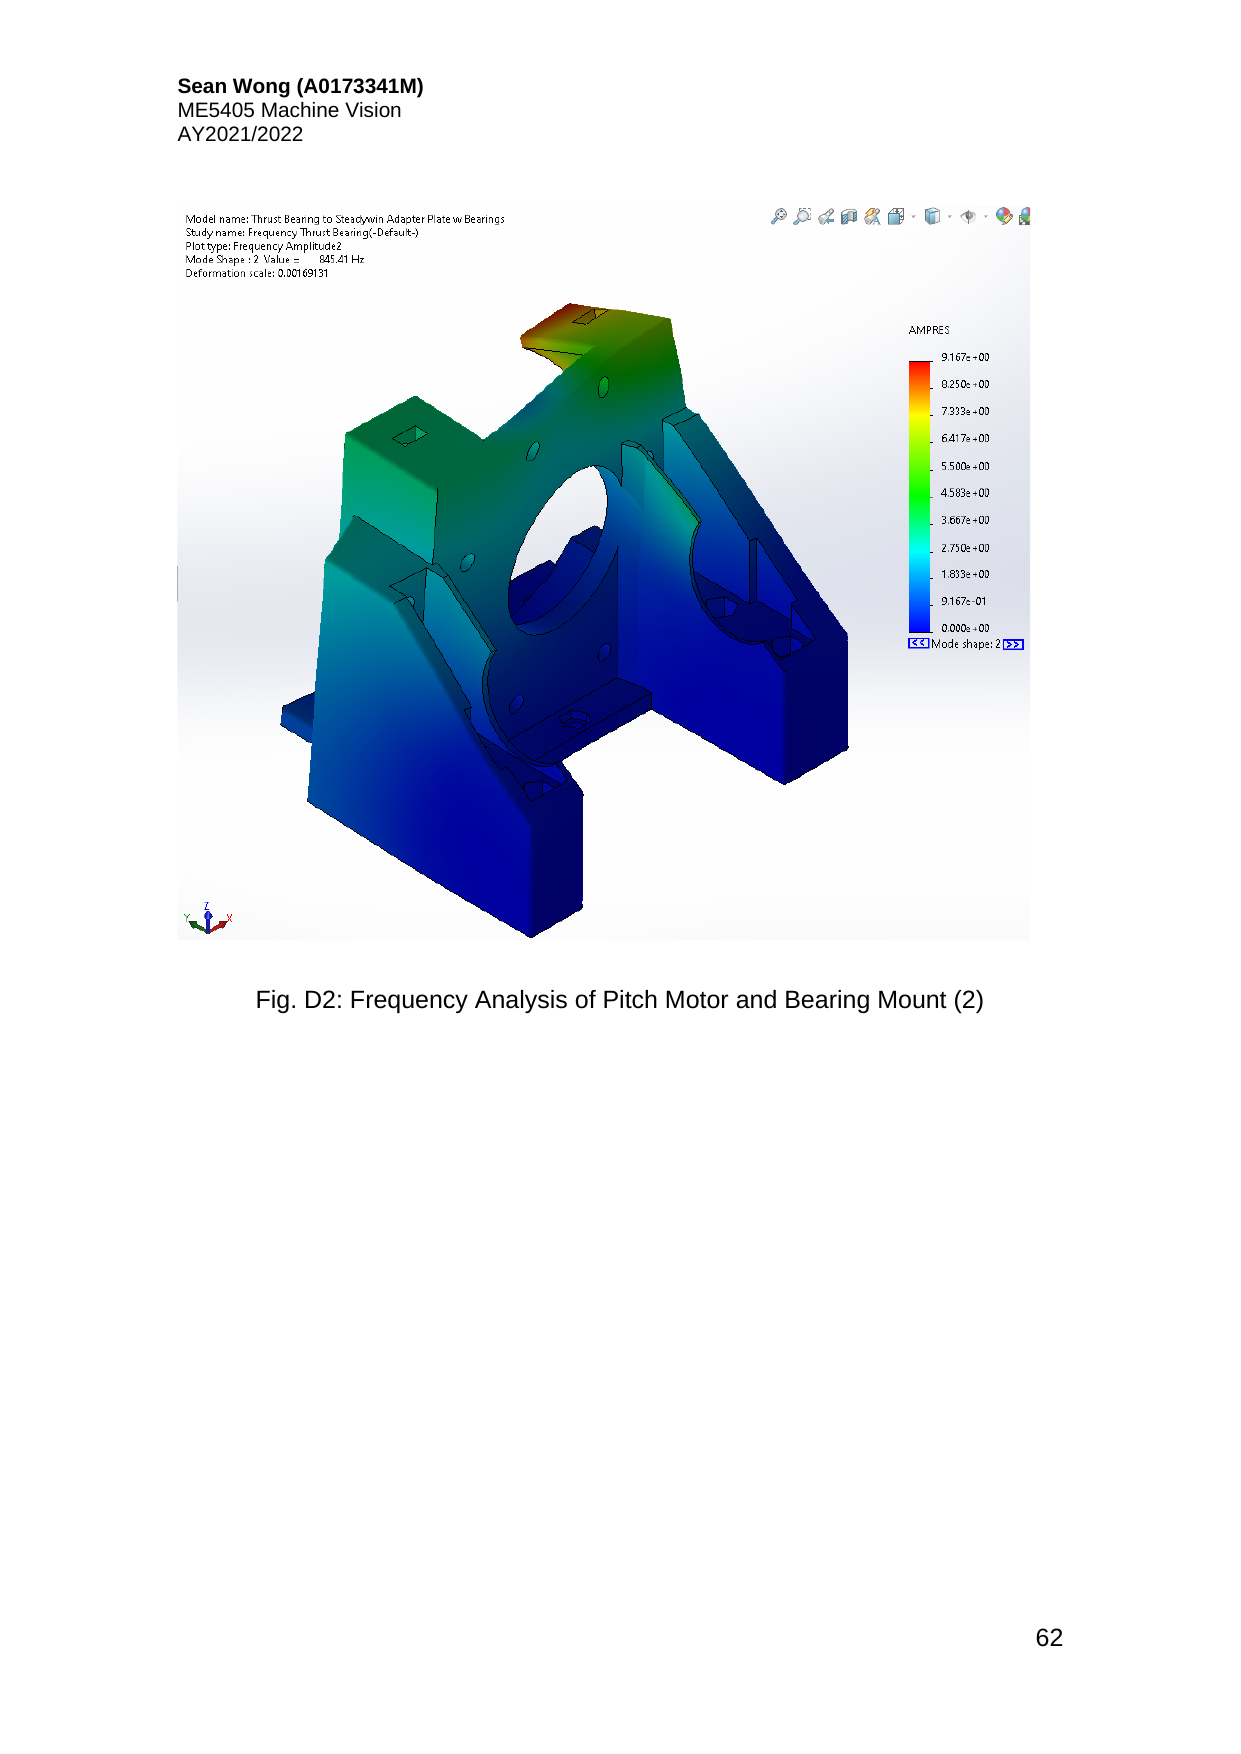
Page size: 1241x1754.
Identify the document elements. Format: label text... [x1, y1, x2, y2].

text Fig. D2: Frequency Analysis of Pitch Motor and Bearing Mount (2) [177, 985, 1063, 1014]
picture [177, 206, 1031, 940]
